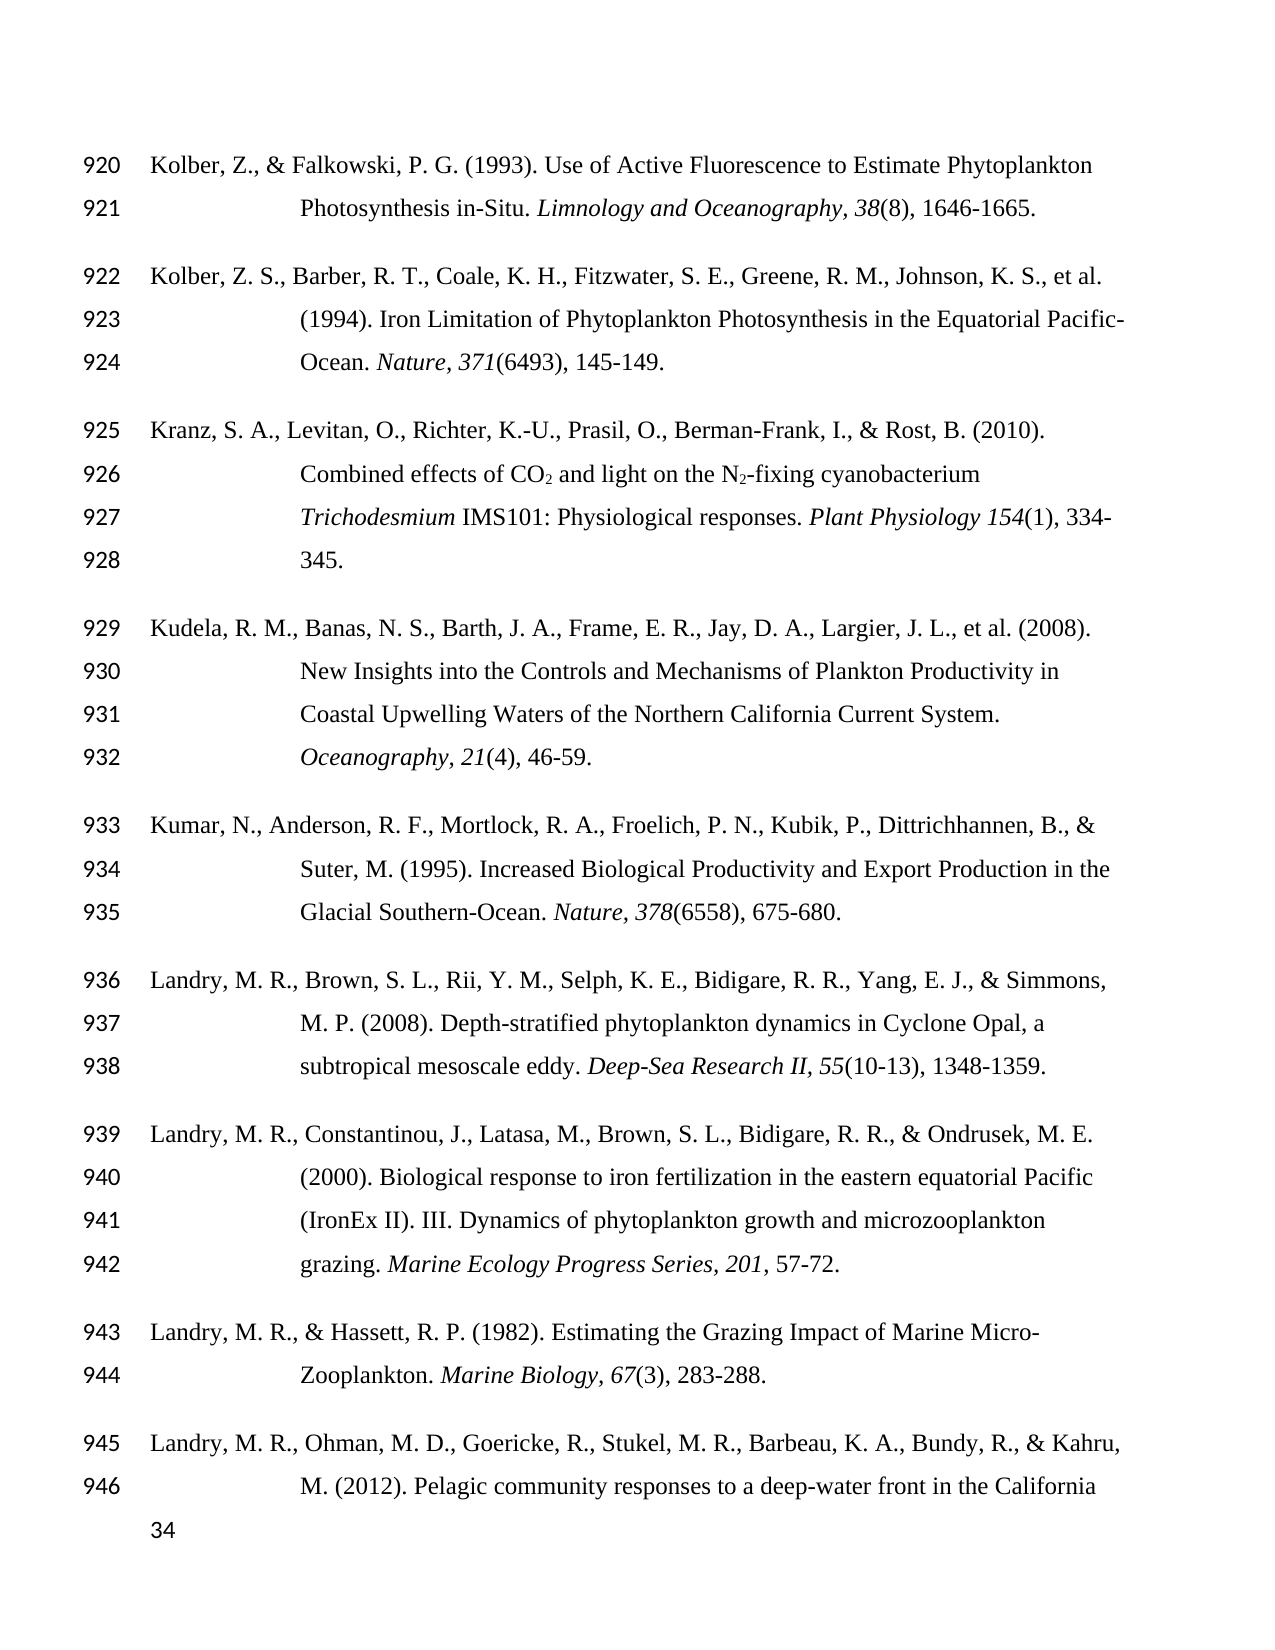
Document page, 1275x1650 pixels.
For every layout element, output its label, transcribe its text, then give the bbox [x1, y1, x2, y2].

text Landry, M. R., Constantinou, J., Latasa, M., Brown, S. L., Bidigare, R. R., & Ondrusek, M. E. (2000). Biological response to iron fertilization in the eastern equatorial Pacific (IronEx II). III. Dynamics of phytoplankton growth and microzooplankton grazing. Marine Ecology Progress Series, 201, 57-72. [150, 1119, 1125, 1277]
text Kranz, S. A., Levitan, O., Richter, K.-U., Prasil, O., Berman-Frank, I., & Rost, B. (2010). Combined effects of CO2 and light on the N2-fixing cyanobacterium Trichodesmium IMS101: Physiological responses. Plant Physiology 154(1), 334-345. [150, 416, 1125, 574]
text Landry, M. R., & Hassett, R. P. (1982). Estimating the Grazing Impact of Marine Micro-Zooplankton. Marine Biology, 67(3), 283-288. [150, 1317, 1125, 1389]
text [150, 1428, 1125, 1500]
text Landry, M. R., Brown, S. L., Rii, Y. M., Selph, K. E., Bidigare, R. R., Yang, E. J., & Simmons, M. P. (2008). Depth-stratified phytoplankton dynamics in Cyclone Opal, a subtropical mesoscale eddy. Deep-Sea Research II, 55(10-13), 1348-1359. [150, 965, 1125, 1080]
text Kolber, Z., & Falkowski, P. G. (1993). Use of Active Fluorescence to Estimate Phytoplankton Photosynthesis in-Situ. Limnology and Oceanography, 38(8), 1646-1665. [150, 150, 1125, 222]
text Kumar, N., Anderson, R. F., Mortlock, R. A., Froelich, P. N., Kubik, P., Dittrichhannen, B., & Suter, M. (1995). Increased Biological Productivity and Export Production in the Glacial Southern-Ocean. Nature, 378(6558), 675-680. [150, 811, 1125, 926]
text Kudela, R. M., Banas, N. S., Barth, J. A., Frame, E. R., Jay, D. A., Largier, J. L., et al. (2008). New Insights into the Controls and Mechanisms of Plankton Productivity in Coastal Upwelling Waters of the Northern California Current System. Oceanography, 21(4), 46-59. [150, 613, 1125, 771]
text Kolber, Z. S., Barber, R. T., Coale, K. H., Fitzwater, S. E., Greene, R. M., Johnson, K. S., et al. (1994). Iron Limitation of Phytoplankton Photosynthesis in the Equatorial Pacific-Ocean. Nature, 371(6493), 145-149. [150, 261, 1125, 376]
